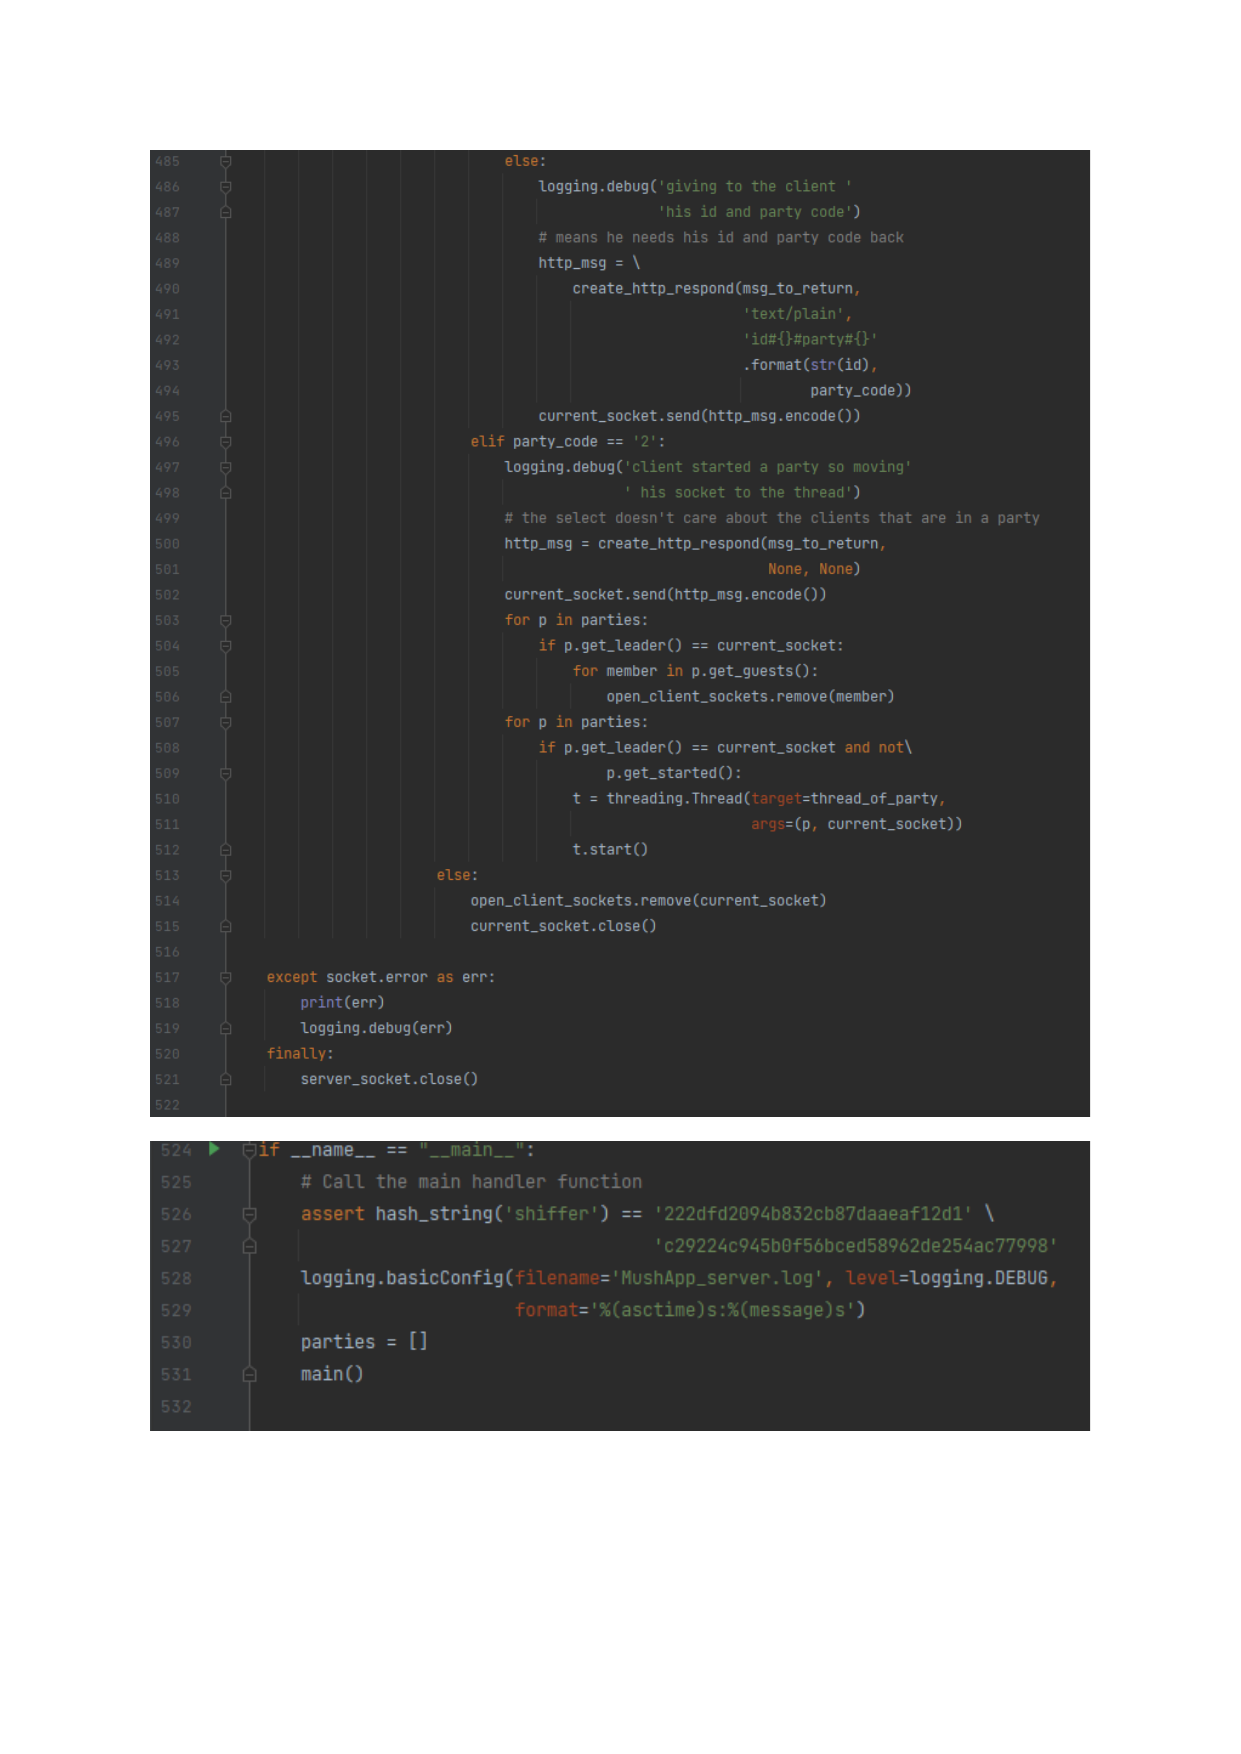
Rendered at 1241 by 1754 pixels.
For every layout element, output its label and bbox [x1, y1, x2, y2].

picture [150, 150, 1091, 1117]
picture [150, 1141, 1091, 1431]
